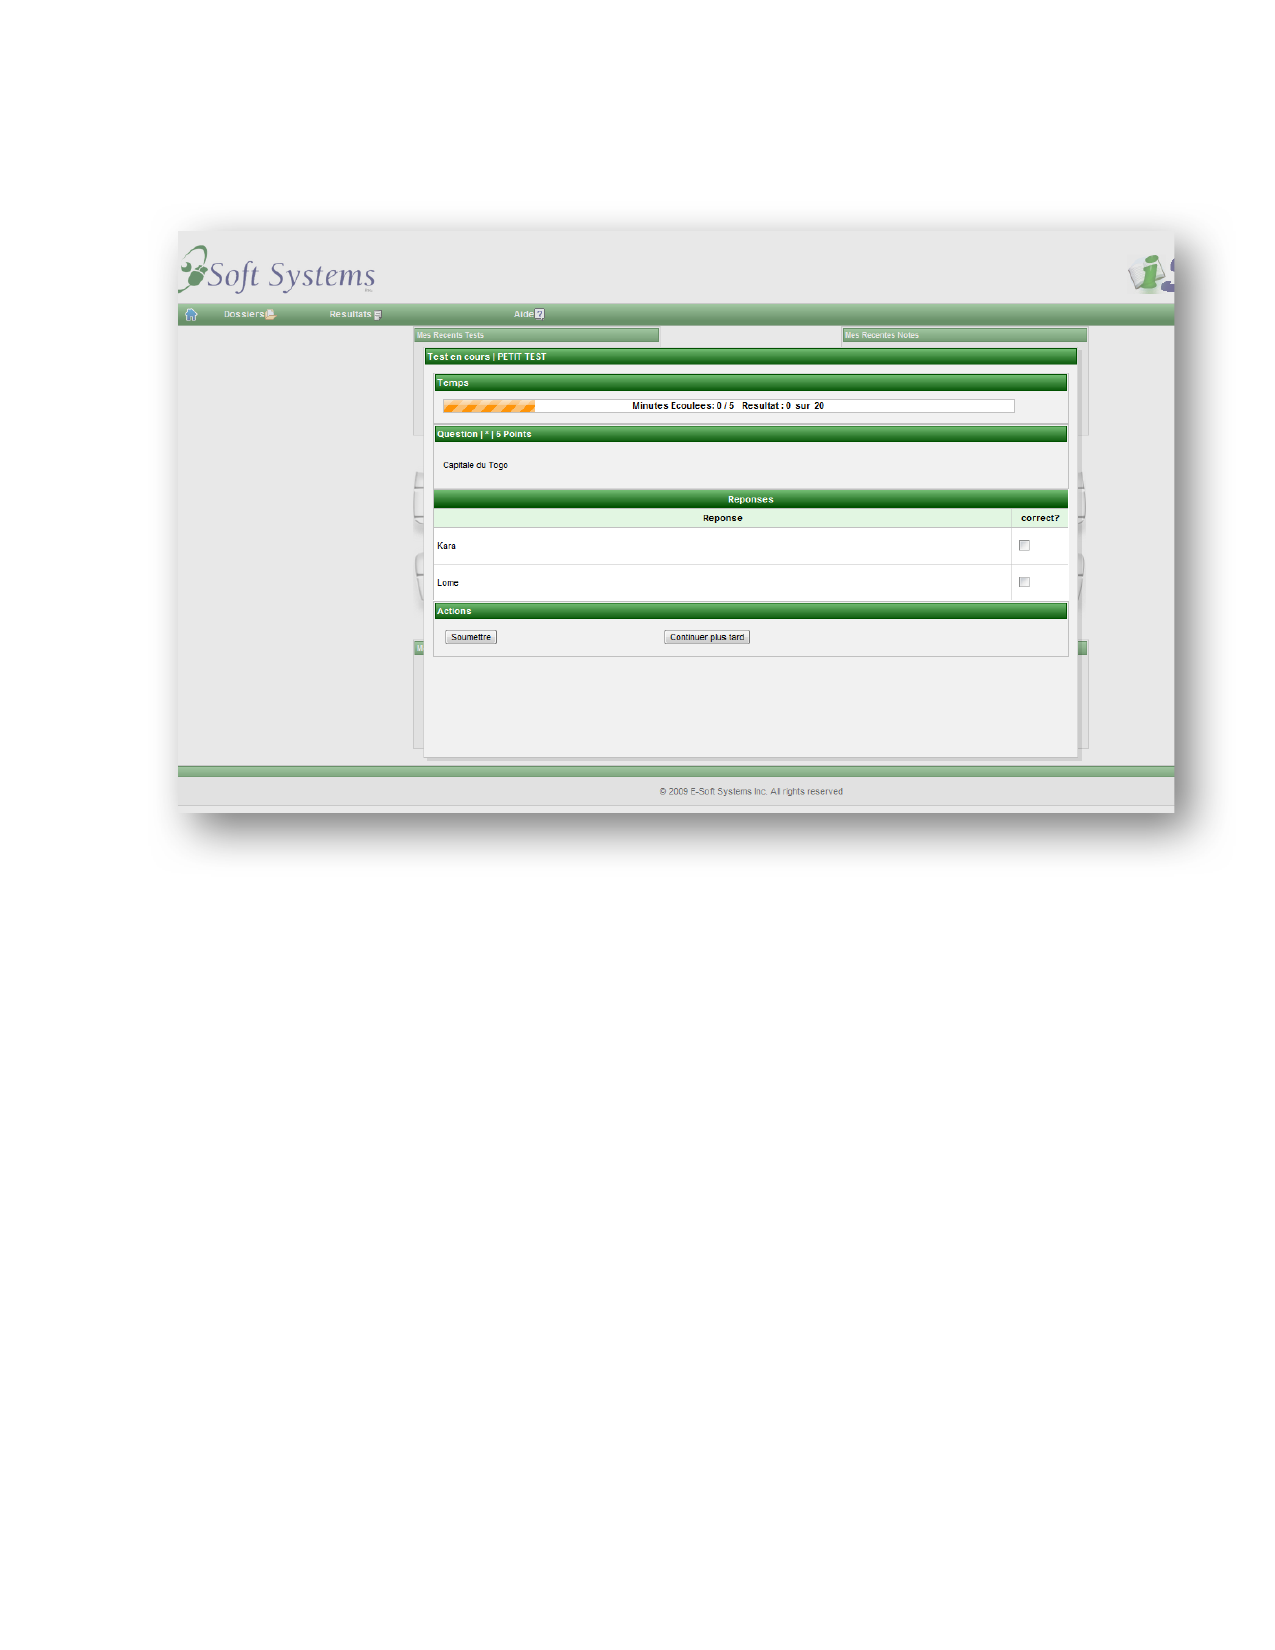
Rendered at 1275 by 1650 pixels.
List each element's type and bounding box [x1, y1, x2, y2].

picture [178, 231, 1175, 813]
